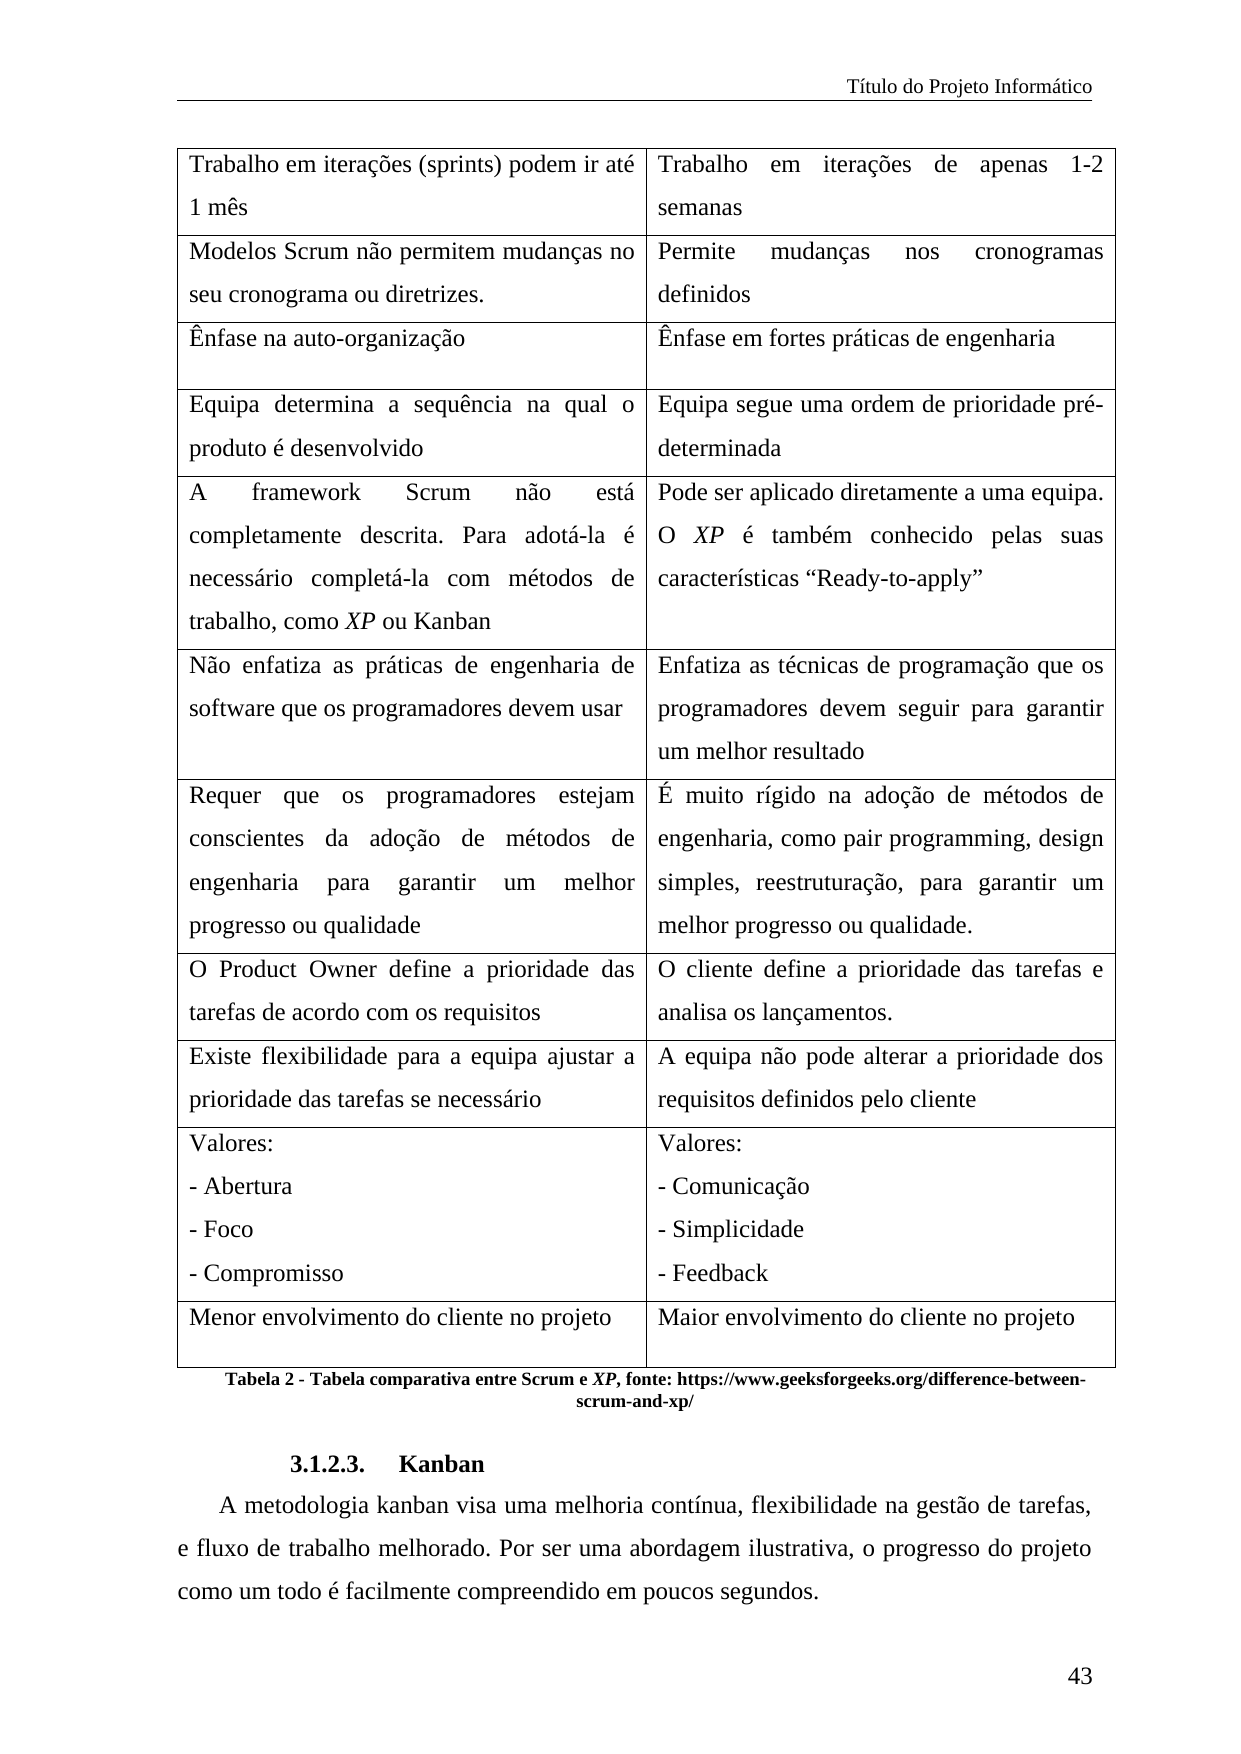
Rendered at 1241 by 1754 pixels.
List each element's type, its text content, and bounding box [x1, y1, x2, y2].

table_cell O cliente define a prioridade das tarefas e analisa os lançamentos. [647, 954, 1115, 1040]
table_cell Modelos Scrum não permitem mudanças no seu cronograma ou diretrizes. [178, 236, 646, 322]
table_cell É muito rígido na adoção de métodos de engenharia, como pair programming, design simples, reestruturação, para garantir um melhor progresso ou qualidade. [647, 780, 1115, 953]
table_cell Menor envolvimento do cliente no projeto [178, 1302, 646, 1367]
table_cell Equipa determina a sequência na qual o produto é desenvolvido [178, 390, 646, 476]
text Tabela 2 - Tabela comparativa entre Scrum e XP, fonte: https://www.geeksforgeeks.org/difference-between-scrum-and-xp/ [177, 1368, 1092, 1411]
table_cell Requer que os programadores estejam conscientes da adoção de métodos de engenharia para garantir um melhor progresso ou qualidade [178, 780, 646, 953]
table_cell Existe flexibilidade para a equipa ajustar a prioridade das tarefas se necessário [178, 1041, 646, 1127]
table_cell Pode ser aplicado diretamente a uma equipa. O XP é também conhecido pelas suas características “Ready-to-apply” [647, 477, 1115, 649]
text A metodologia kanban visa uma melhoria contínua, flexibilidade na gestão de tarefas, e fluxo de trabalho melhorado. Por ser uma abordagem ilustrativa, o progresso do projeto como um todo é facilmente compreendido em poucos segundos. [177, 1490, 1092, 1605]
table_cell Maior envolvimento do cliente no projeto [647, 1302, 1115, 1367]
table_cell O Product Owner define a prioridade das tarefas de acordo com os requisitos [178, 954, 646, 1040]
table_cell A framework Scrum não está completamente descrita. Para adotá-la é necessário completá-la com métodos de trabalho, como XP ou Kanban [178, 477, 646, 649]
table_cell Não enfatiza as práticas de engenharia de software que os programadores devem usar [178, 650, 646, 779]
table_cell Trabalho em iterações de apenas 1-2 semanas [647, 149, 1115, 235]
table_cell A equipa não pode alterar a prioridade dos requisitos definidos pelo cliente [647, 1041, 1115, 1127]
table_cell Enfatiza as técnicas de programação que os programadores devem seguir para garantir um melhor resultado [647, 650, 1115, 779]
table_cell Valores: - Comunicação - Simplicidade - Feedback [647, 1128, 1115, 1301]
table_cell Valores: - Abertura - Foco - Compromisso [178, 1128, 646, 1301]
table_cell Permite mudanças nos cronogramas definidos [647, 236, 1115, 322]
table_cell Trabalho em iterações (sprints) podem ir até 1 mês [178, 149, 646, 235]
table_cell Equipa segue uma ordem de prioridade pré-determinada [647, 390, 1115, 476]
table_cell Ênfase em fortes práticas de engenharia [647, 323, 1115, 388]
subtitle Kanban [290, 1449, 1092, 1477]
table_cell Ênfase na auto-organização [178, 323, 646, 388]
